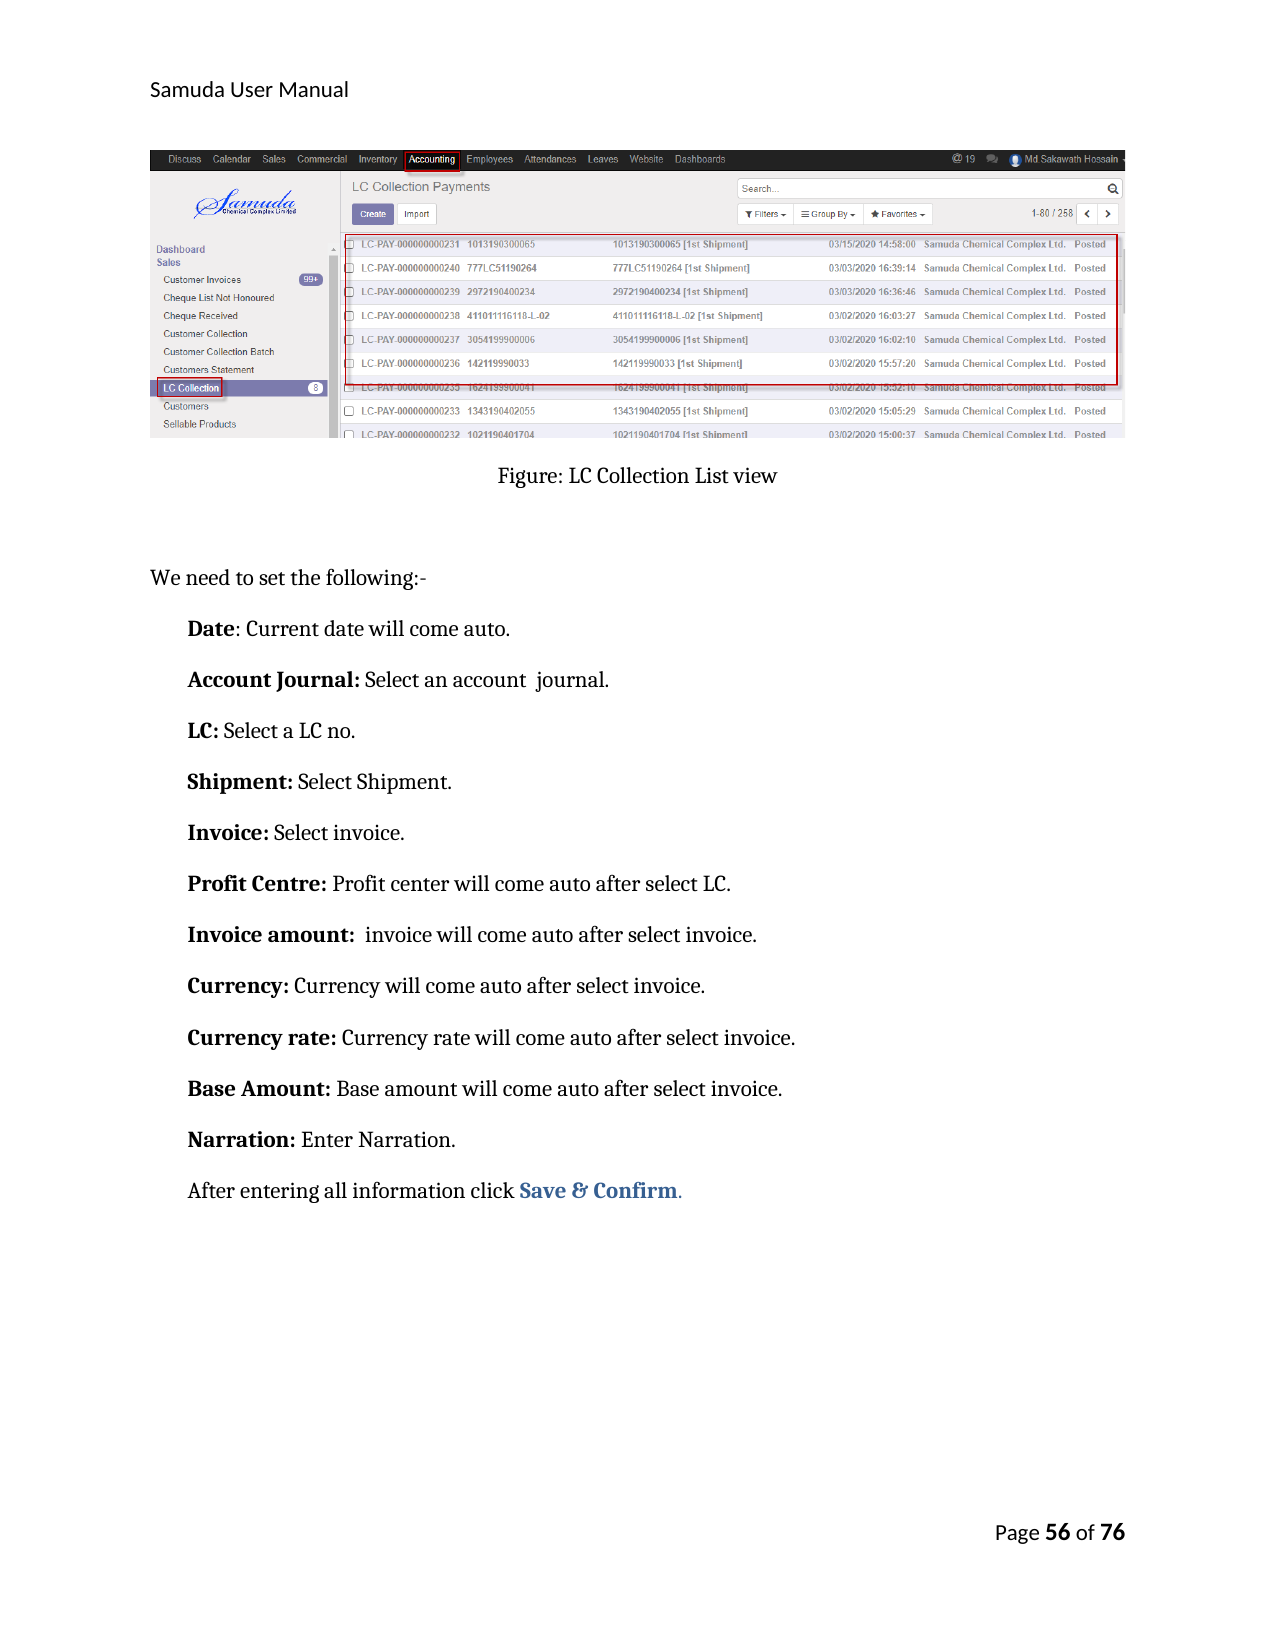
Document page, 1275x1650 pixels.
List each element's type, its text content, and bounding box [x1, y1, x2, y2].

text Invoice amount: invoice will come auto after select invoice. [187, 922, 1125, 948]
text Profit Centre: Profit center will come auto after select LC. [187, 871, 1125, 897]
text Currency: Currency will come auto after select invoice. [187, 973, 1125, 999]
text Figure: LC Collection List view [150, 463, 1125, 489]
picture [150, 150, 1125, 438]
text LC: Select a LC no. [187, 718, 1125, 744]
text Account Journal: Select an account journal. [187, 667, 1125, 693]
text Date: Current date will come auto. [187, 616, 1125, 642]
text Base Amount: Base amount will come auto after select invoice. [187, 1075, 1125, 1102]
text Currency rate: Currency rate will come auto after select invoice. [187, 1024, 1125, 1051]
text Invoice: Select invoice. [187, 820, 1125, 846]
text After entering all information click Save & Confirm. [187, 1177, 1125, 1204]
text We need to set the following:- [150, 565, 1125, 591]
text Narration: Enter Narration. [187, 1126, 1125, 1153]
text Shipment: Select Shipment. [187, 769, 1125, 795]
